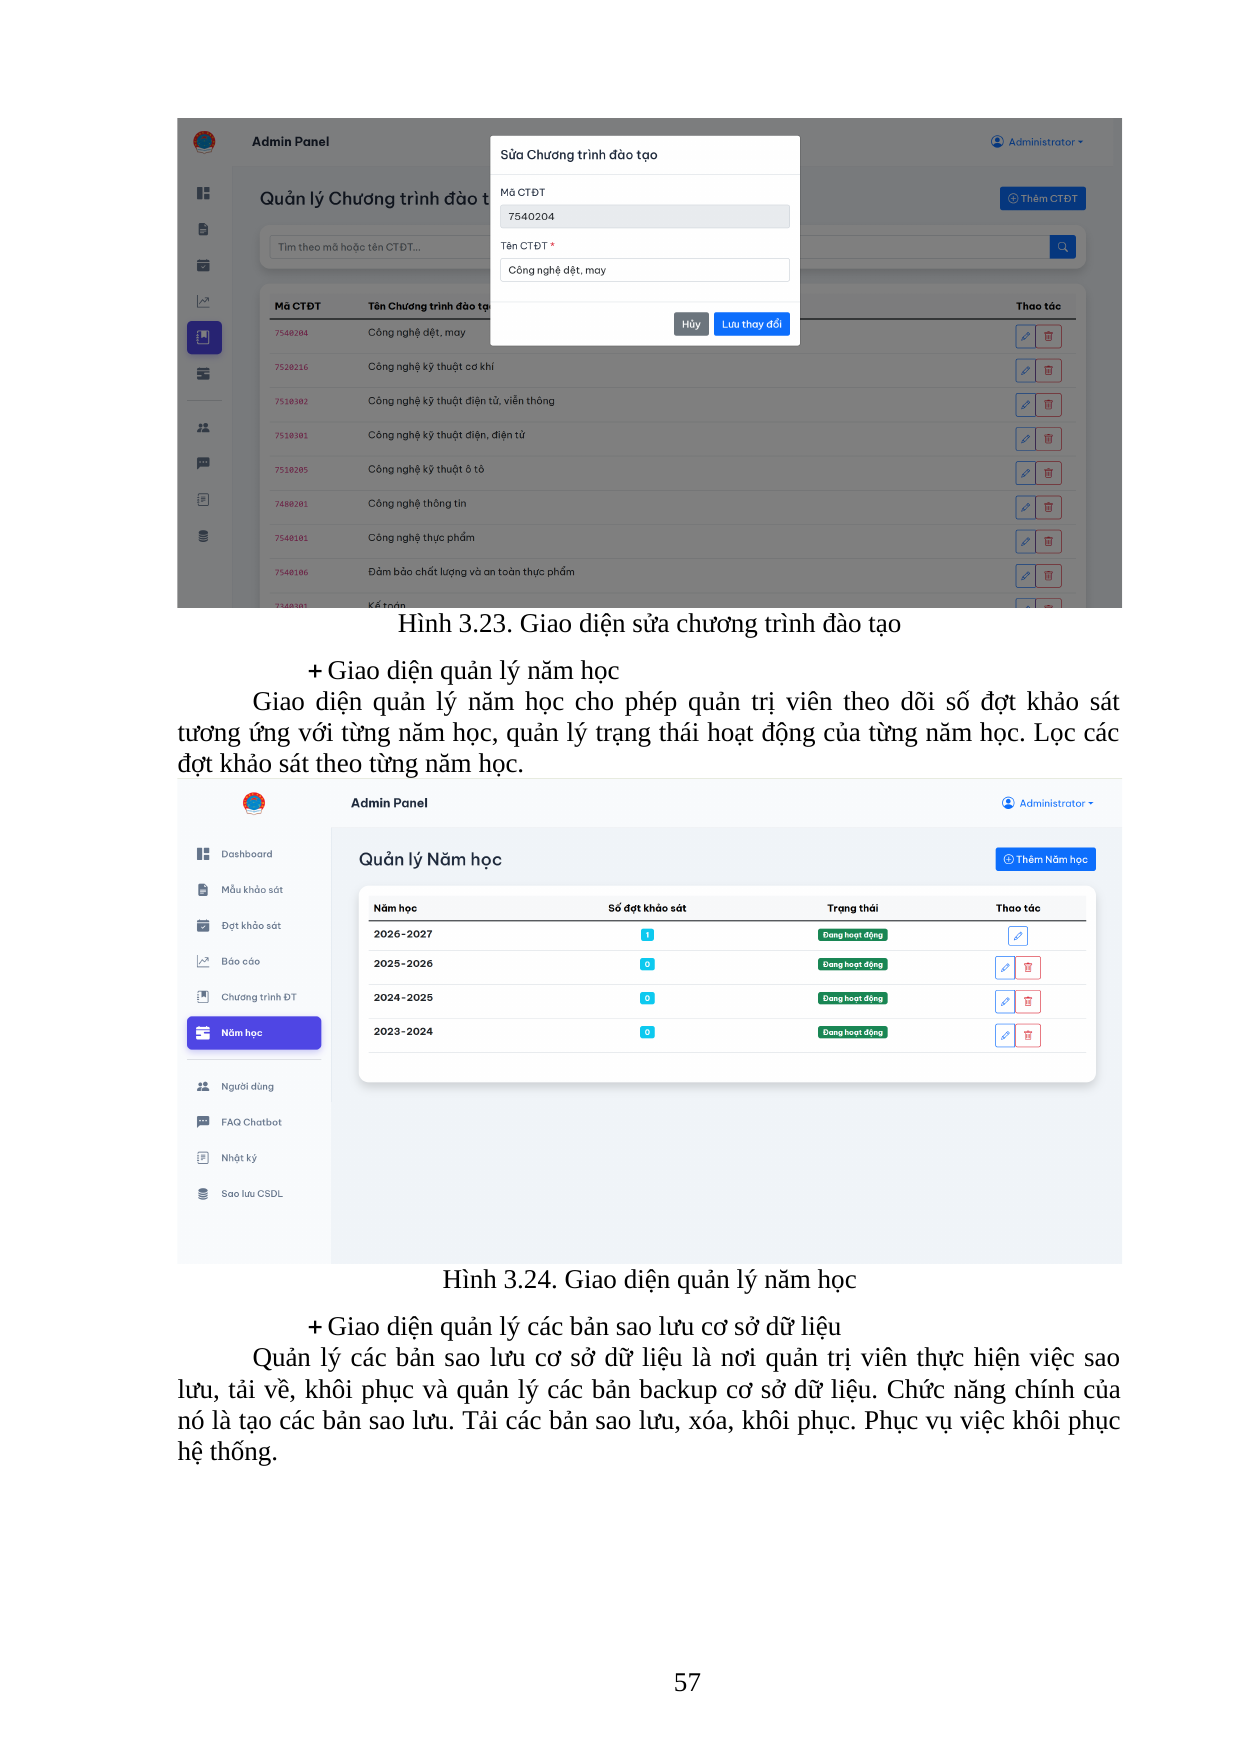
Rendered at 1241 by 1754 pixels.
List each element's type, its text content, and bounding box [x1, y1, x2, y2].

picture [177, 118, 1123, 608]
text Giao diện quản lý năm học cho phép quản trị viên theo dõi số đợt khảo sát tương ứng với từng năm học, quản lý trạng thái hoạt động của từng năm học. Lọc các đợt khảo sát theo từng năm học. [177, 685, 1122, 778]
picture [177, 778, 1123, 1264]
text Quản lý các bản sao lưu cơ sở dữ liệu là nơi quản trị viên thực hiện việc sao lưu, tải về, khôi phục và quản lý các bản backup cơ sở dữ liệu. Chức năng chính của nó là tạo các bản sao lưu. Tải các bản sao lưu, xóa, khôi phục. Phục vụ việc khôi phục hệ thống. [177, 1342, 1122, 1466]
text Hình 3.24. Giao diện quản lý năm học [177, 1264, 1122, 1295]
text Giao diện quản lý năm học [177, 654, 1122, 685]
text Giao diện quản lý các bản sao lưu cơ sở dữ liệu [177, 1310, 1122, 1342]
text Hình 3.23. Giao diện sửa chương trình đào tạo [177, 608, 1122, 638]
